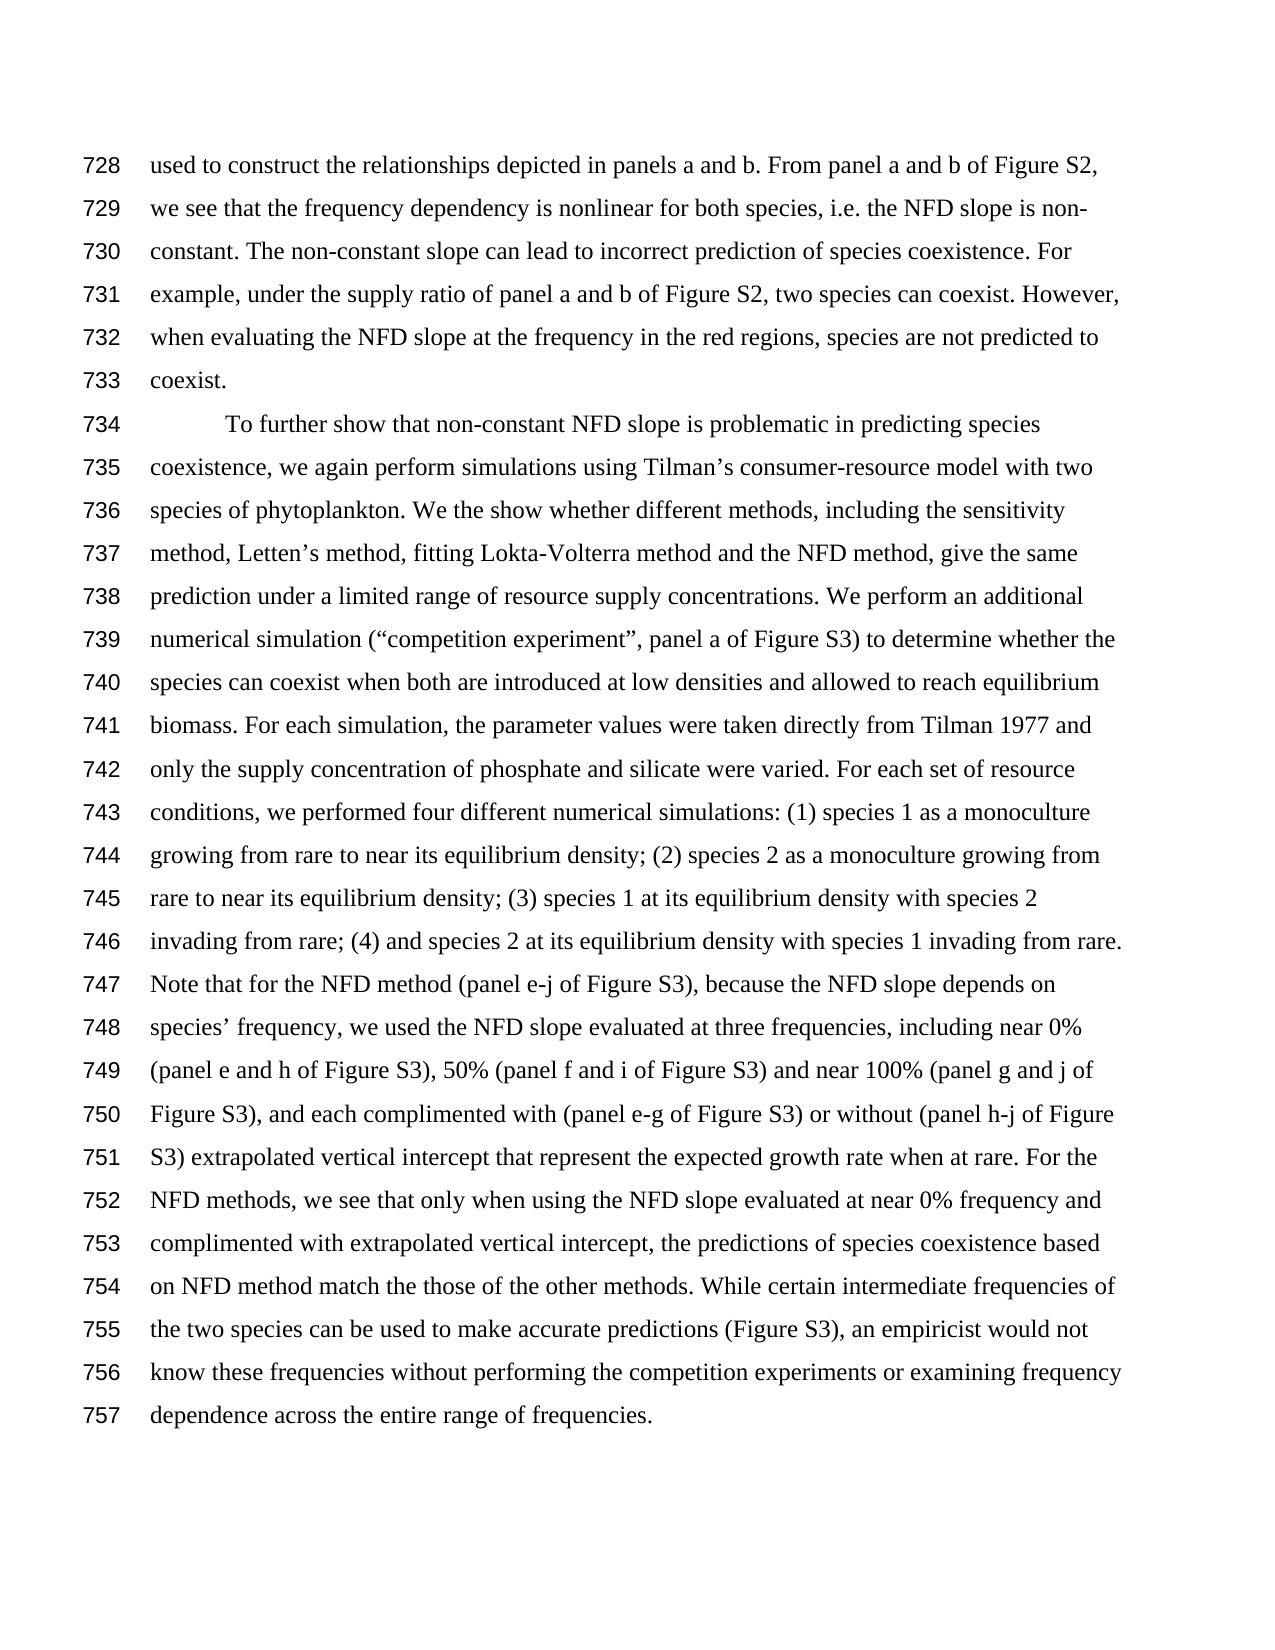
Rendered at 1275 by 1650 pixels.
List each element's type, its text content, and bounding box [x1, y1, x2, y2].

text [150, 150, 1125, 394]
text To further show that non-constant NFD slope is problematic in predicting species coexistence, we again perform simulations using Tilman’s consumer-resource model with two species of phytoplankton. We the show whether different methods, including the sensitivity method, Letten’s method, fitting Lokta-Volterra method and the NFD method, give the same prediction under a limited range of resource supply concentrations. We perform an additional numerical simulation (“competition experiment”, panel a of Figure S3) to determine whether the species can coexist when both are introduced at low densities and allowed to reach equilibrium biomass. For each simulation, the parameter values were taken directly from Tilman 1977 and only the supply concentration of phosphate and silicate were varied. For each set of resource conditions, we performed four different numerical simulations: (1) species 1 as a monoculture growing from rare to near its equilibrium density; (2) species 2 as a monoculture growing from rare to near its equilibrium density; (3) species 1 at its equilibrium density with species 2 invading from rare; (4) and species 2 at its equilibrium density with species 1 invading from rare. Note that for the NFD method (panel e-j of Figure S3), because the NFD slope depends on species’ frequency, we used the NFD slope evaluated at three frequencies, including near 0% (panel e and h of Figure S3), 50% (panel f and i of Figure S3) and near 100% (panel g and j of Figure S3), and each complimented with (panel e-g of Figure S3) or without (panel h-j of Figure S3) extrapolated vertical intercept that represent the expected growth rate when at rare. For the NFD methods, we see that only when using the NFD slope evaluated at near 0% frequency and complimented with extrapolated vertical intercept, the predictions of species coexistence based on NFD method match the those of the other methods. While certain intermediate frequencies of the two species can be used to make accurate predictions (Figure S3), an empiricist would not know these frequencies without performing the competition experiments or examining frequency dependence across the entire range of frequencies. [150, 409, 1125, 1429]
